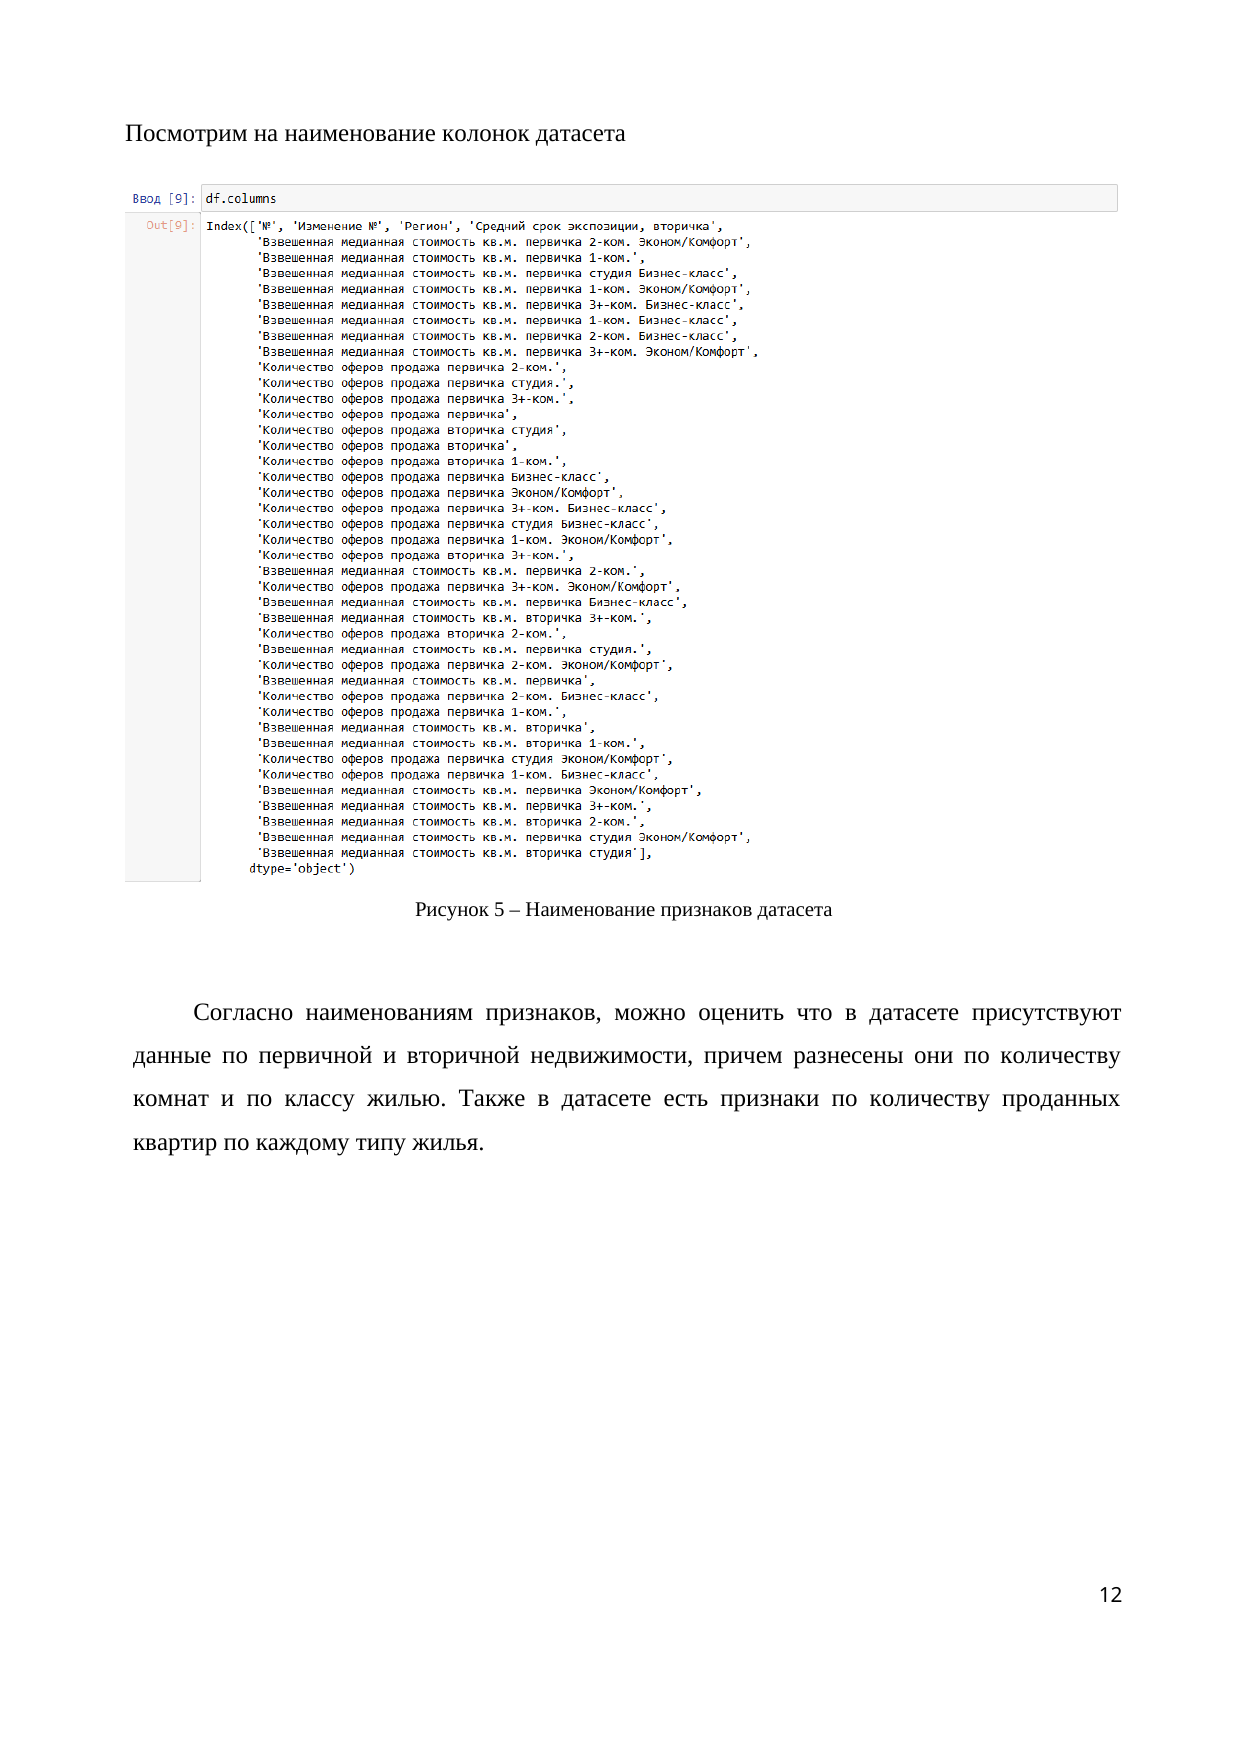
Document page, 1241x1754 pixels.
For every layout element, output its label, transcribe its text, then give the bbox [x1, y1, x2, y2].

text Согласно наименованиям признаков, можно оценить что в датасете присутствуют данные по первичной и вторичной недвижимости, причем разнесены они по количеству комнат и по классу жилью. Также в датасете есть признаки по количеству проданных квартир по каждому типу жилья. [133, 997, 1122, 1155]
text Рисунок 5 – Наименование признаков датасета [125, 897, 1122, 921]
picture [125, 182, 1130, 884]
text Посмотрим на наименование колонок датасета [125, 118, 1122, 147]
